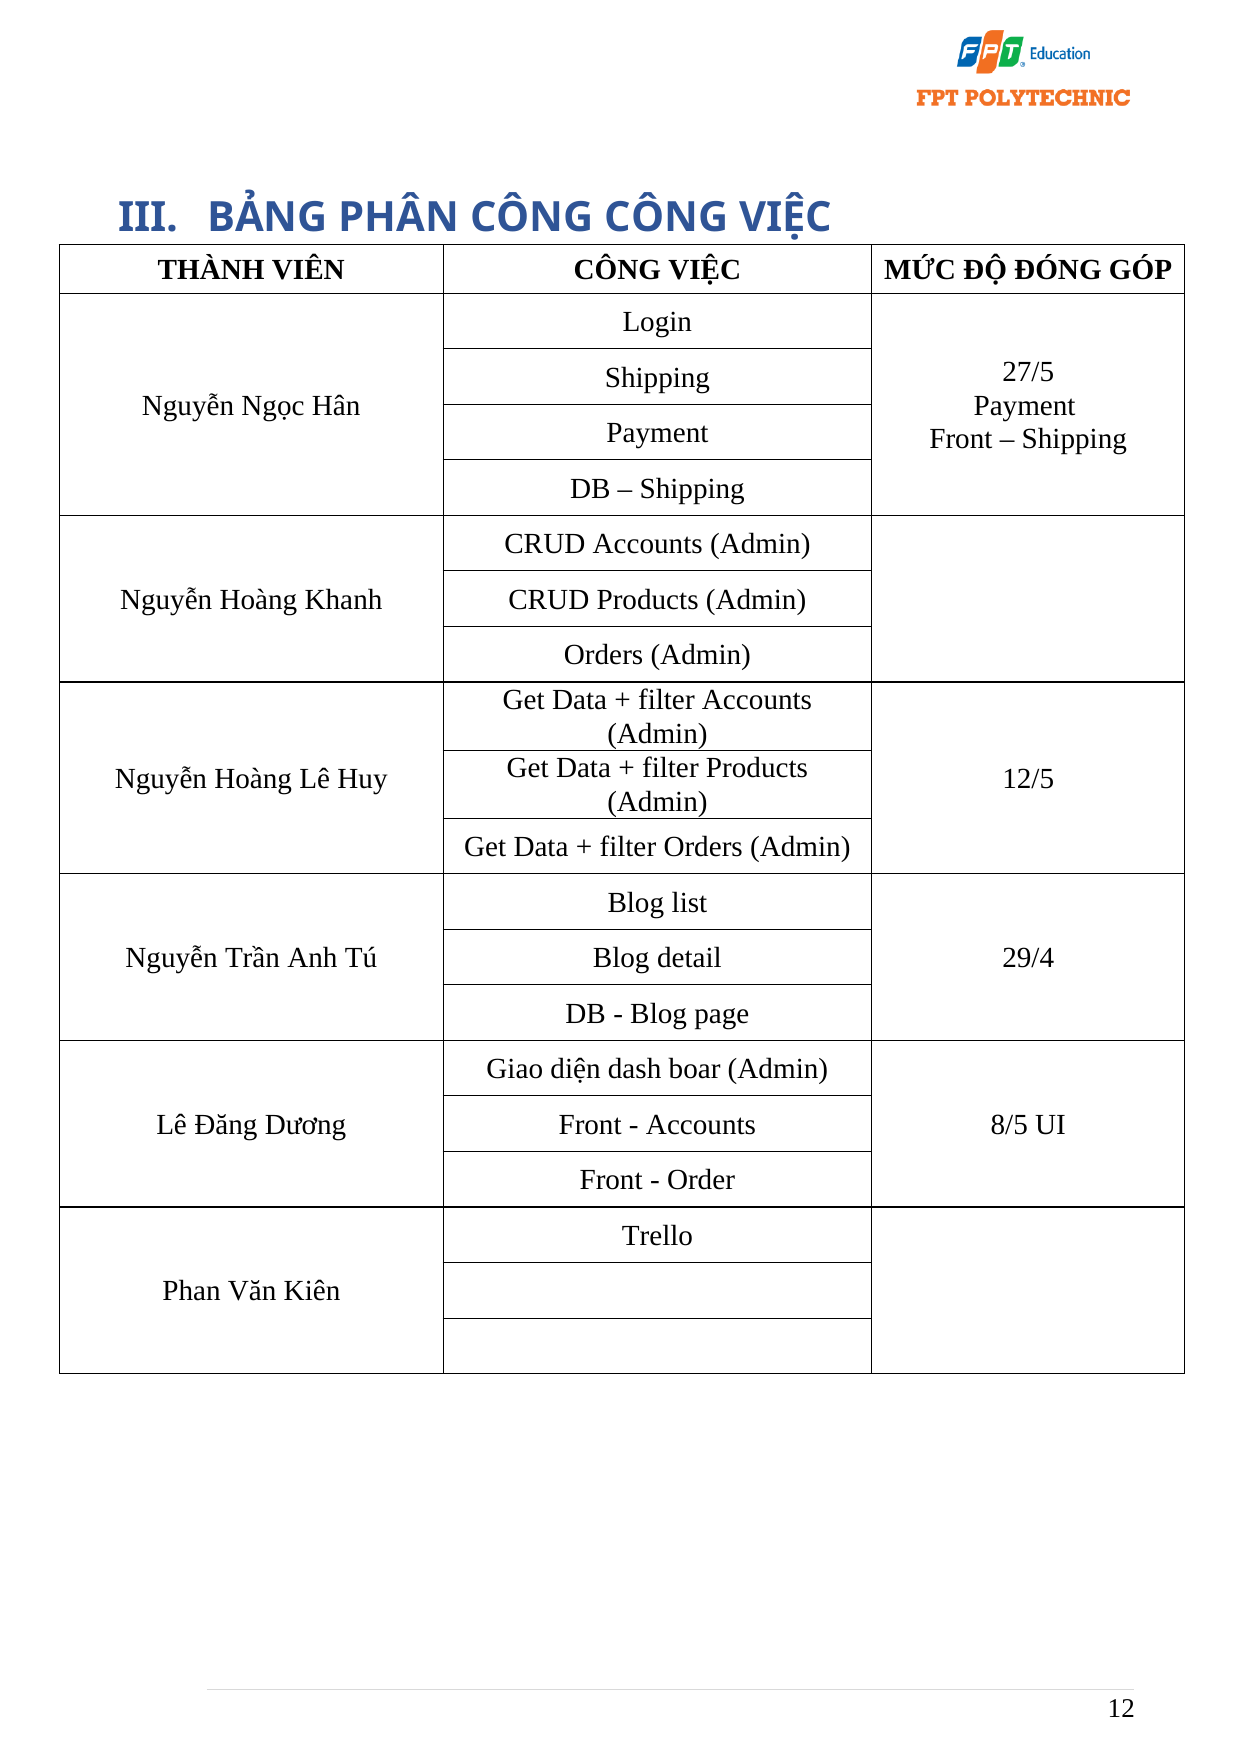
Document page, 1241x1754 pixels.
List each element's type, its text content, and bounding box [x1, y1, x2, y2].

table_cell Lê Đăng Dương [60, 1041, 443, 1206]
table_cell Login [444, 294, 871, 348]
table_cell [872, 516, 1184, 681]
table_cell Nguyễn Hoàng Lê Huy [60, 683, 443, 873]
table_cell CRUD Products (Admin) [444, 571, 871, 626]
table_cell Shipping [444, 349, 871, 404]
picture [899, 23, 1135, 110]
table_cell [872, 1208, 1184, 1373]
table_cell Giao diện dash boar (Admin) [444, 1041, 871, 1095]
subtitle BẢNG PHÂN CÔNG CÔNG VIỆC [118, 187, 1134, 244]
table_cell [444, 1263, 871, 1317]
table_cell 12/5 [872, 683, 1184, 873]
table_cell Payment [444, 405, 871, 459]
table_cell Trello [444, 1208, 871, 1262]
table_header THÀNH VIÊN [60, 245, 443, 293]
table_cell Blog list [444, 874, 871, 929]
table_cell DB – Shipping [444, 460, 871, 515]
table_cell Get Data + filter Orders (Admin) [444, 819, 871, 873]
table_cell DB - Blog page [444, 985, 871, 1040]
table_header MỨC ĐỘ ĐÓNG GÓP [872, 245, 1184, 293]
table_cell Get Data + filter Accounts (Admin) [444, 683, 871, 749]
table_cell 27/5 Payment Front – Shipping [872, 294, 1184, 515]
table_cell Front - Accounts [444, 1096, 871, 1151]
table_header CÔNG VIỆC [444, 245, 871, 293]
table_cell Nguyễn Ngọc Hân [60, 294, 443, 515]
table_cell Nguyễn Hoàng Khanh [60, 516, 443, 681]
table_cell Orders (Admin) [444, 627, 871, 681]
table_cell [444, 1319, 871, 1373]
table_cell CRUD Accounts (Admin) [444, 516, 871, 570]
table_cell Phan Văn Kiên [60, 1208, 443, 1373]
table_cell Nguyễn Trần Anh Tú [60, 874, 443, 1040]
table_cell 29/4 [872, 874, 1184, 1040]
table_cell Get Data + filter Products (Admin) [444, 751, 871, 818]
table_cell Blog detail [444, 930, 871, 984]
table_cell 8/5 UI [872, 1041, 1184, 1206]
table_cell Front - Order [444, 1152, 871, 1206]
